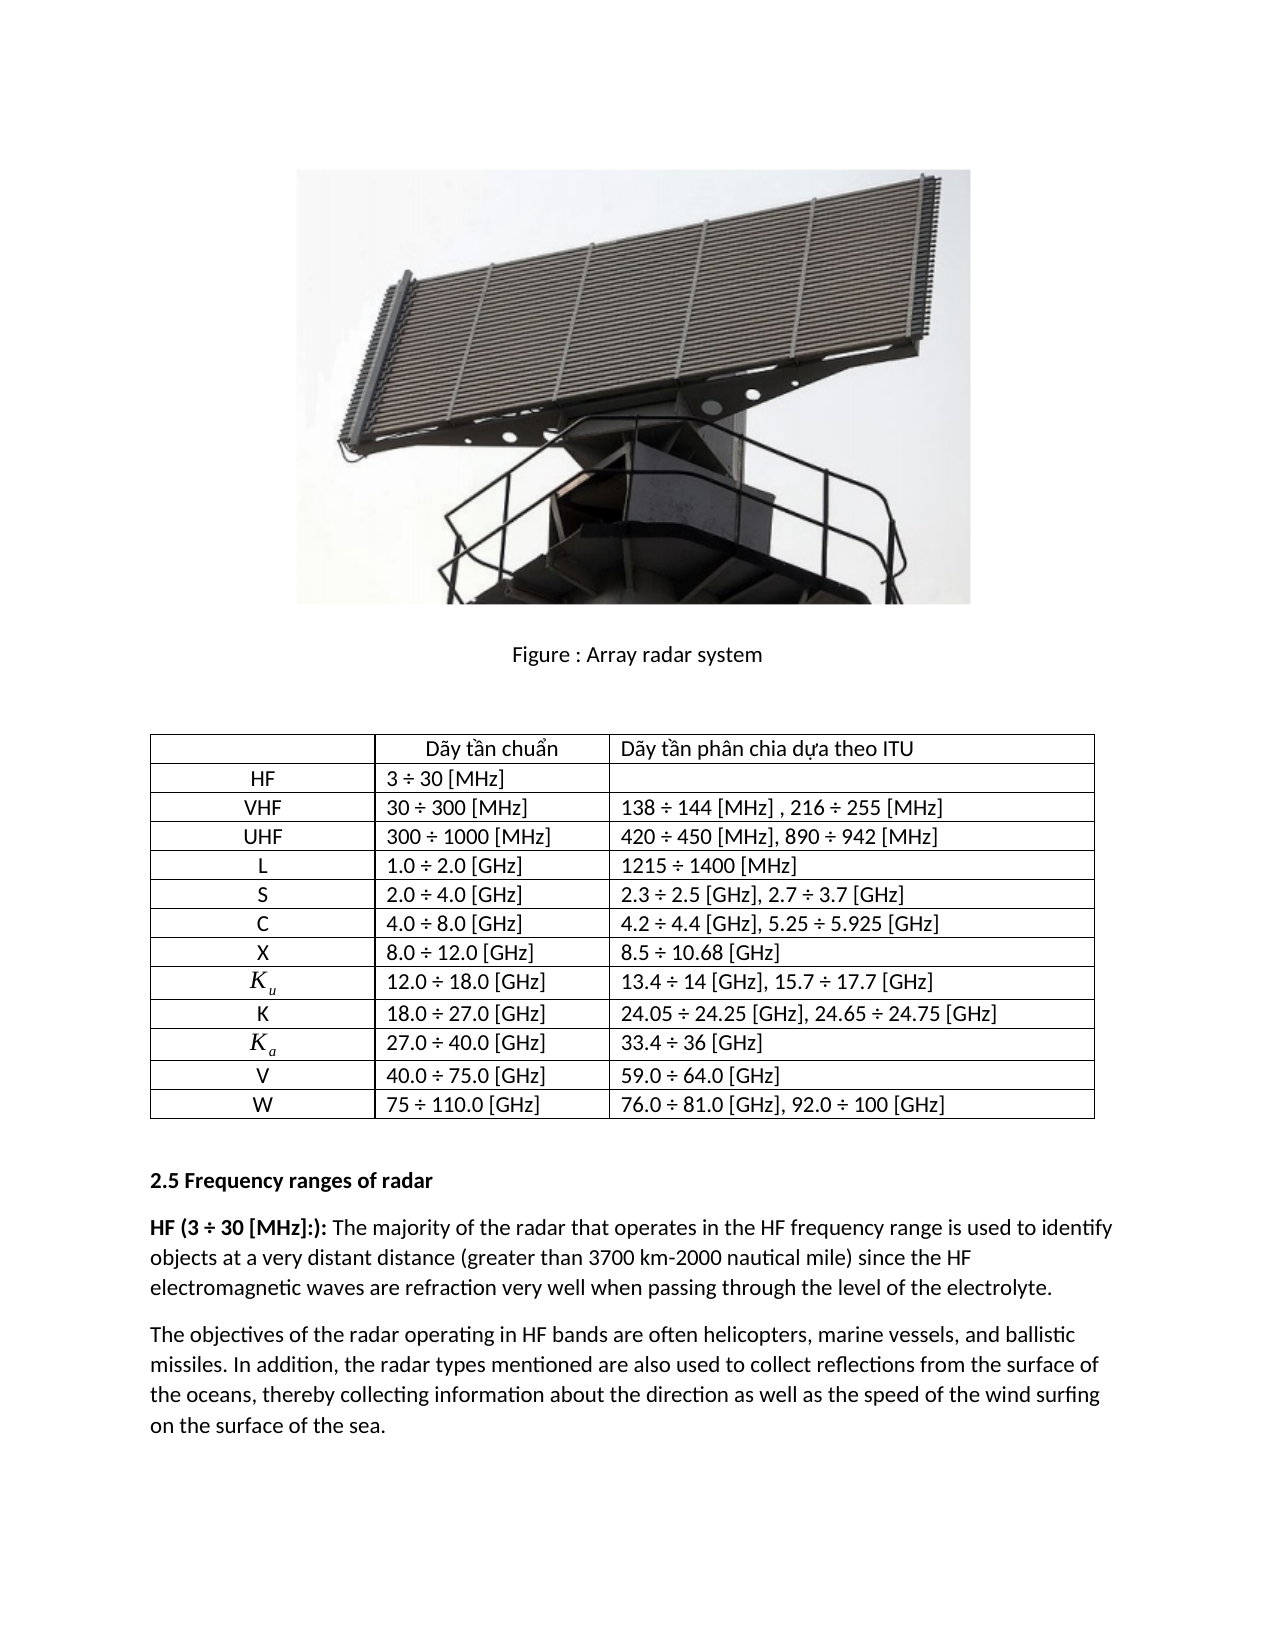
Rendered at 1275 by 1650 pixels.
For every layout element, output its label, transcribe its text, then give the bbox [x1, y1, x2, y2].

text HF (3 ÷ 30 [MHz]:): The majority of the radar that operates in the HF frequency range is used to identify objects at a very distant distance (greater than 3700 km-2000 nautical mile) since the HF electromagnetic waves are refraction very well when passing through the level of the electrolyte. [150, 1213, 1125, 1301]
table_cell S [151, 880, 374, 908]
table_cell 8.5 ÷ 10.68 [GHz] [610, 938, 1094, 966]
table_cell 13.4 ÷ 14 [GHz], 15.7 ÷ 17.7 [GHz] [610, 967, 1094, 998]
table_cell UHF [151, 822, 374, 850]
table_cell X [151, 938, 374, 966]
table_cell 76.0 ÷ 81.0 [GHz], 92.0 ÷ 100 [GHz] [610, 1090, 1094, 1118]
table_cell 33.4 ÷ 36 [GHz] [610, 1029, 1094, 1060]
table_cell 2.3 ÷ 2.5 [GHz], 2.7 ÷ 3.7 [GHz] [610, 880, 1094, 908]
table_cell V [151, 1061, 374, 1089]
table_cell 27.0 ÷ 40.0 [GHz] [376, 1029, 609, 1060]
table_cell 1215 ÷ 1400 [MHz] [610, 851, 1094, 879]
table_cell C [151, 909, 374, 937]
table_cell 75 ÷ 110.0 [GHz] [376, 1090, 609, 1118]
table_cell 1.0 ÷ 2.0 [GHz] [376, 851, 609, 879]
table_cell 12.0 ÷ 18.0 [GHz] [376, 967, 609, 998]
table_cell 18.0 ÷ 27.0 [GHz] [376, 1000, 609, 1027]
table_cell 138 ÷ 144 [MHz] , 216 ÷ 255 [MHz] [610, 793, 1094, 821]
table_cell 4.0 ÷ 8.0 [GHz] [376, 909, 609, 937]
table_cell 40.0 ÷ 75.0 [GHz] [376, 1061, 609, 1089]
table_cell W [151, 1090, 374, 1118]
picture [267, 150, 1008, 621]
text Figure : Array radar system [150, 640, 1125, 668]
text 2.5 Frequency ranges of radar [150, 1166, 1125, 1194]
table_cell VHF [151, 793, 374, 821]
table_cell 24.05 ÷ 24.25 [GHz], 24.65 ÷ 24.75 [GHz] [610, 1000, 1094, 1027]
table_header Dãy tần chuẩn [376, 735, 609, 763]
table_header Dãy tần phân chia dựa theo ITU [610, 735, 1094, 763]
table_cell 59.0 ÷ 64.0 [GHz] [610, 1061, 1094, 1089]
table_cell [151, 967, 374, 998]
table_cell 30 ÷ 300 [MHz] [376, 793, 609, 821]
table_cell 2.0 ÷ 4.0 [GHz] [376, 880, 609, 908]
table_cell 420 ÷ 450 [MHz], 890 ÷ 942 [MHz] [610, 822, 1094, 850]
table_cell HF [151, 764, 374, 792]
table_cell [610, 764, 1094, 792]
text The objectives of the radar operating in HF bands are often helicopters, marine vessels, and ballistic missiles. In addition, the radar types mentioned are also used to collect reflections from the surface of the oceans, thereby collecting information about the direction as well as the speed of the wind surfing on the surface of the sea. [150, 1320, 1125, 1439]
table_cell 300 ÷ 1000 [MHz] [376, 822, 609, 850]
table_header [151, 735, 374, 763]
table_cell K [151, 1000, 374, 1027]
table_cell 8.0 ÷ 12.0 [GHz] [376, 938, 609, 966]
table_cell [151, 1029, 374, 1060]
table_cell 3 ÷ 30 [MHz] [376, 764, 609, 792]
table_cell 4.2 ÷ 4.4 [GHz], 5.25 ÷ 5.925 [GHz] [610, 909, 1094, 937]
table_cell L [151, 851, 374, 879]
